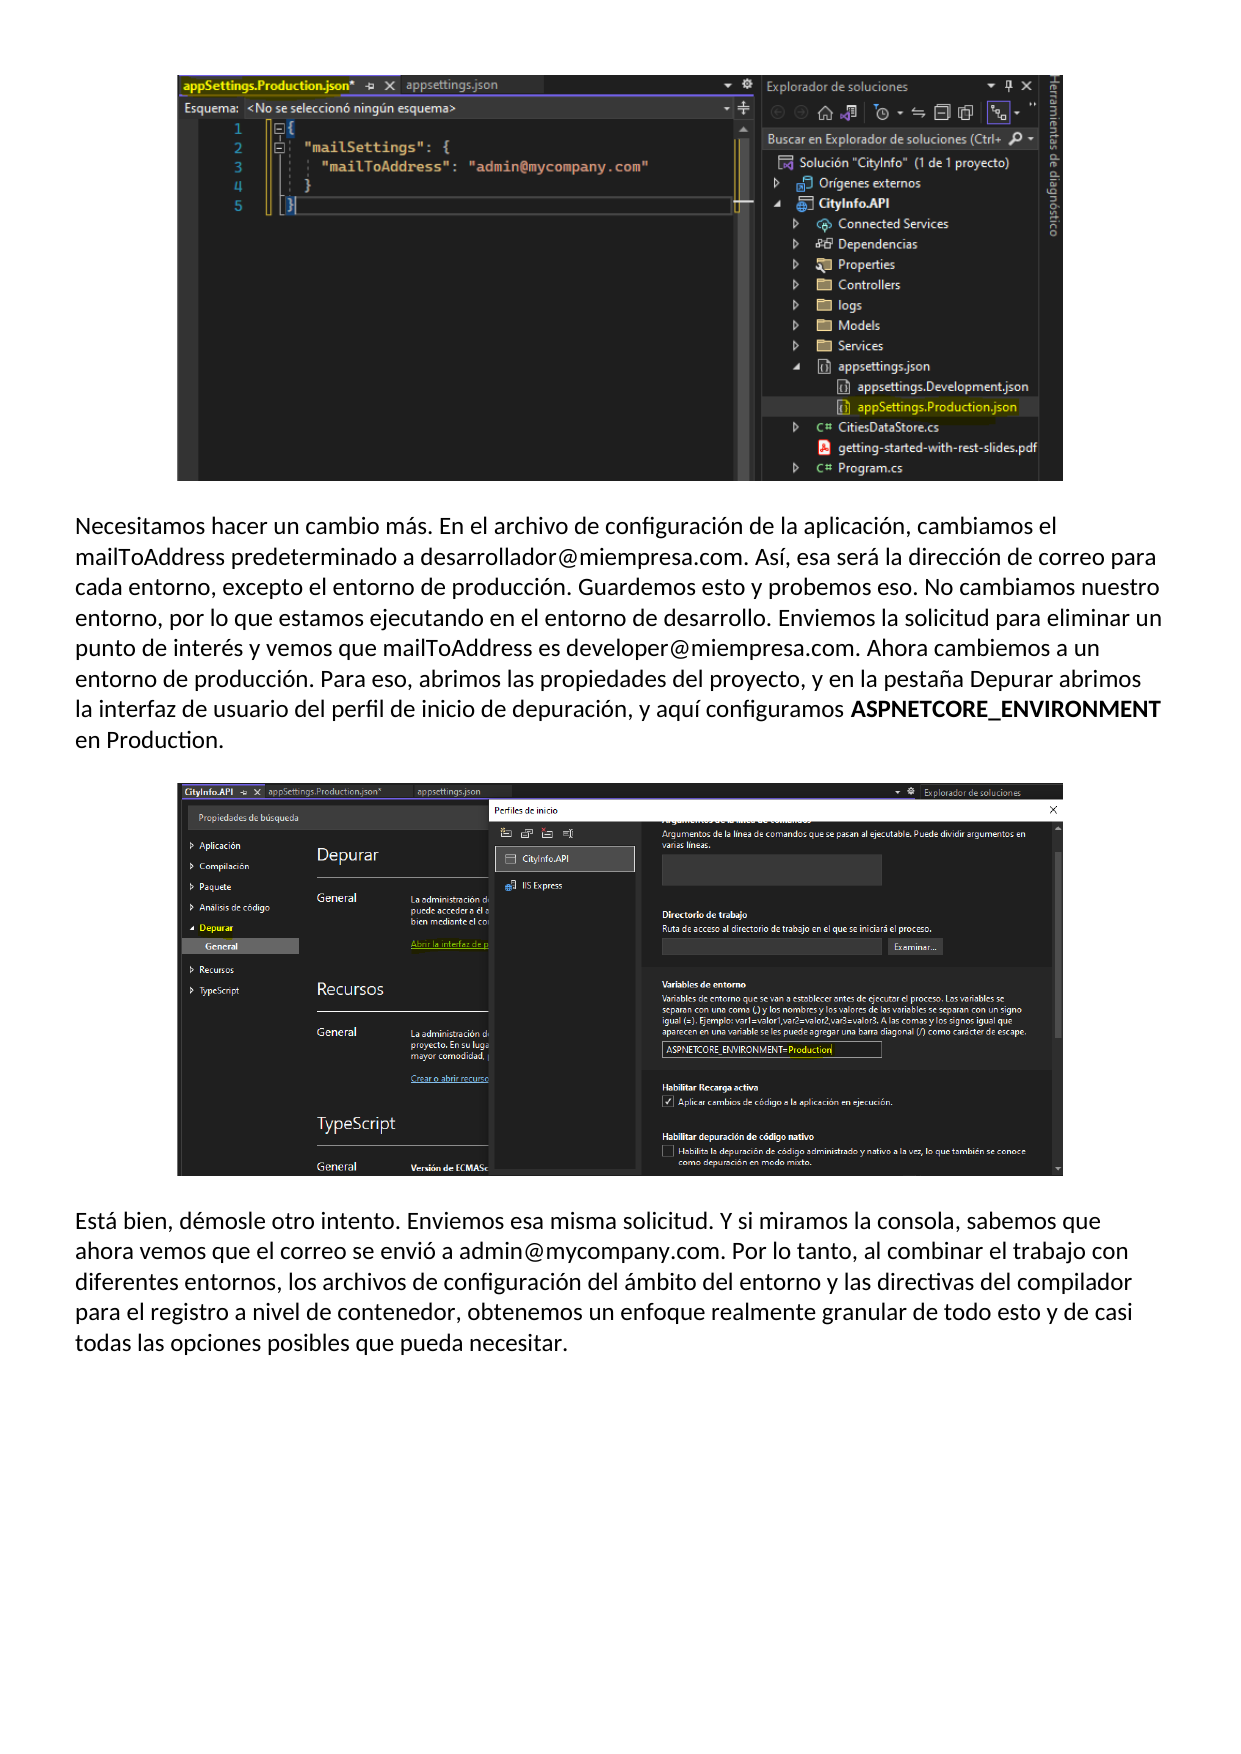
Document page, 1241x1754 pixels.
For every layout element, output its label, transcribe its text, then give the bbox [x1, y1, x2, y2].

text Está bien, démosle otro intento. Enviemos esa misma solicitud. Y si miramos la consola, sabemos que ahora vemos que el correo se envió a admin@mycompany.com. Por lo tanto, al combinar el trabajo con diferentes entornos, los archivos de configuración del ámbito del entorno y las directivas del compilador para el registro a nivel de contenedor, obtenemos un enfoque realmente granular de todo esto y de casi todas las opciones posibles que pueda necesitar. [75, 1205, 1165, 1358]
text Necesitamos hacer un cambio más. En el archivo de configuración de la aplicación, cambiamos el mailToAddress predeterminado a desarrollador@miempresa.com. Así, esa será la dirección de correo para cada entorno, excepto el entorno de producción. Guardemos esto y probemos eso. No cambiamos nuestro entorno, por lo que estamos ejecutando en el entorno de desarrollo. Enviemos la solicitud para eliminar un punto de interés y vemos que mailToAddress es developer@miempresa.com. Ahora cambiemos a un entorno de producción. Para eso, abrimos las propiedades del proyecto, y en la pestaña Depurar abrimos la interfaz de usuario del perfil de inicio de depuración, y aquí configuramos ASPNETCORE_ENVIRONMENT en Production. [75, 510, 1165, 754]
picture [177, 783, 1063, 1176]
picture [177, 75, 1063, 481]
